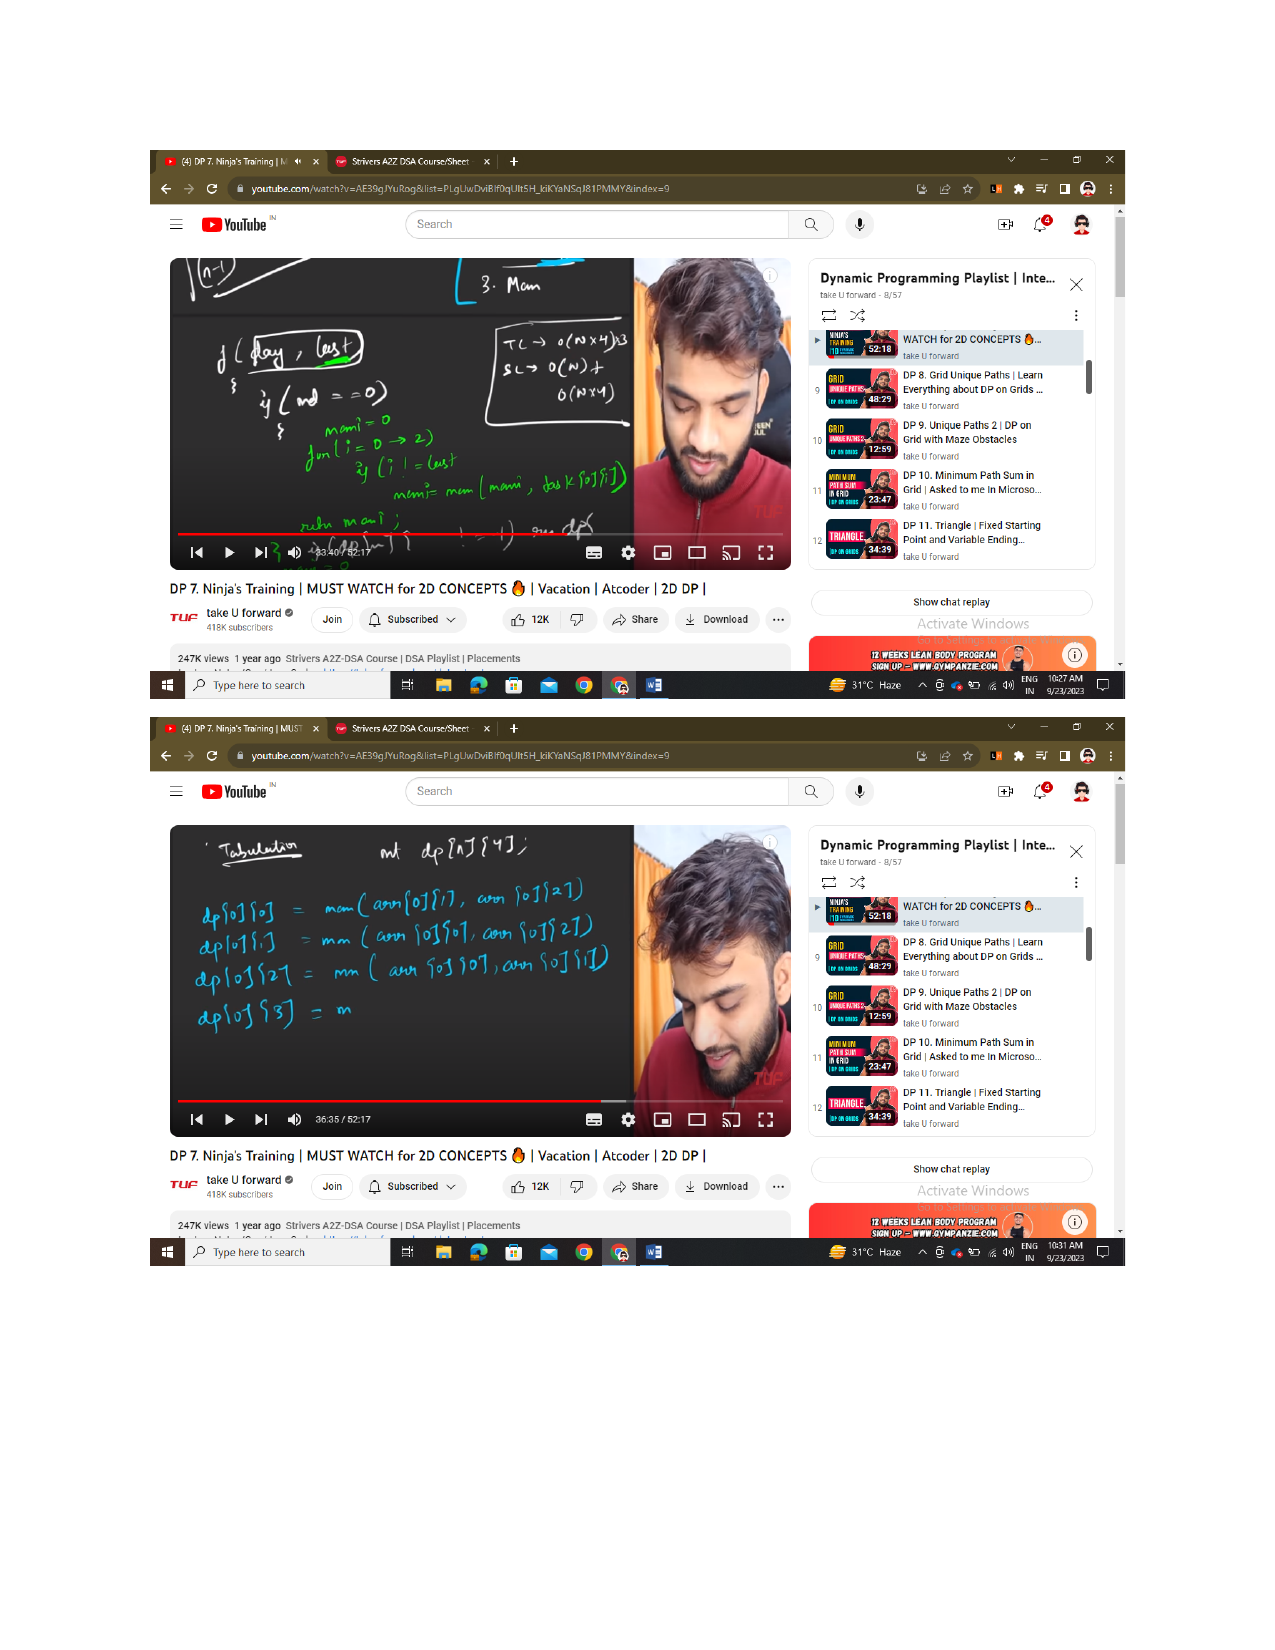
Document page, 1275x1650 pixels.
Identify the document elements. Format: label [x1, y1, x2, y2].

picture [150, 150, 1125, 699]
picture [150, 717, 1125, 1266]
